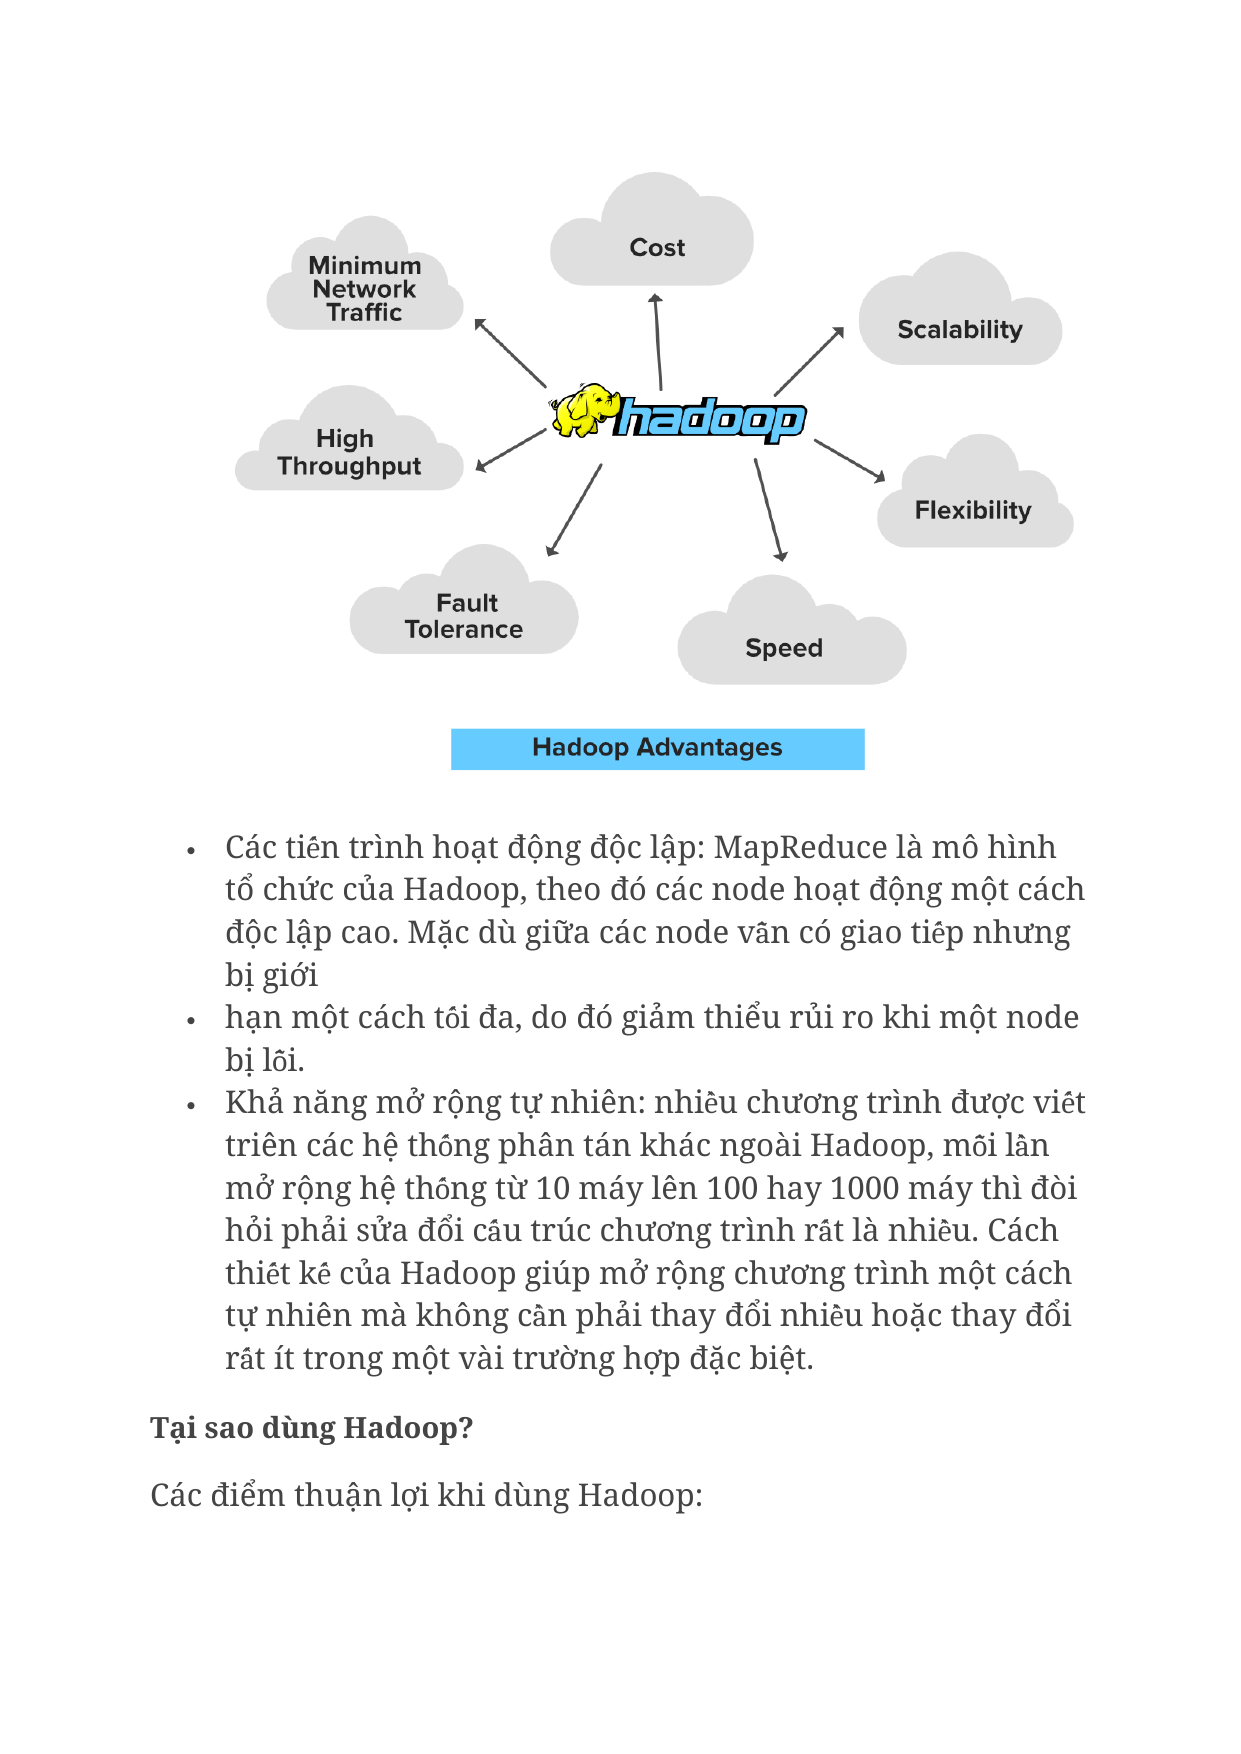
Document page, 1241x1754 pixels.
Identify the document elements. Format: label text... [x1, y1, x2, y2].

text Tại sao dùng Hadoop? [150, 1408, 1090, 1447]
list Khả năng mở rộng tự nhiên: nhiều chương trình được viết triên các hệ thống phân tán khác ngoài Hadoop, mỗi lần mở rộng hệ thống từ 10 máy lên 100 hay 1000 máy thì đòi hỏi phải sửa đổi cấu trúc chương trình rất là nhiều. Cách thiết kế của Hadoop giúp mở rộng chương trình một cách tự nhiên mà không cần phải thay đổi nhiều hoặc thay đổi rất ít trong một vài trường hợp đặc biệt. [187, 1080, 1090, 1379]
text Các điểm thuận lợi khi dùng Hadoop: [150, 1472, 1090, 1515]
list hạn một cách tối đa, do đó giảm thiểu rủi ro khi một node bị lỗi. [187, 995, 1090, 1080]
list Các tiến trình hoạt động độc lập: MapReduce là mô hình tổ chức của Hadoop, theo đó các node hoạt động một cách độc lập cao. Mặc dù giữa các node vẫn có giao tiếp nhưng bị giới [187, 825, 1090, 995]
picture [187, 150, 1128, 796]
